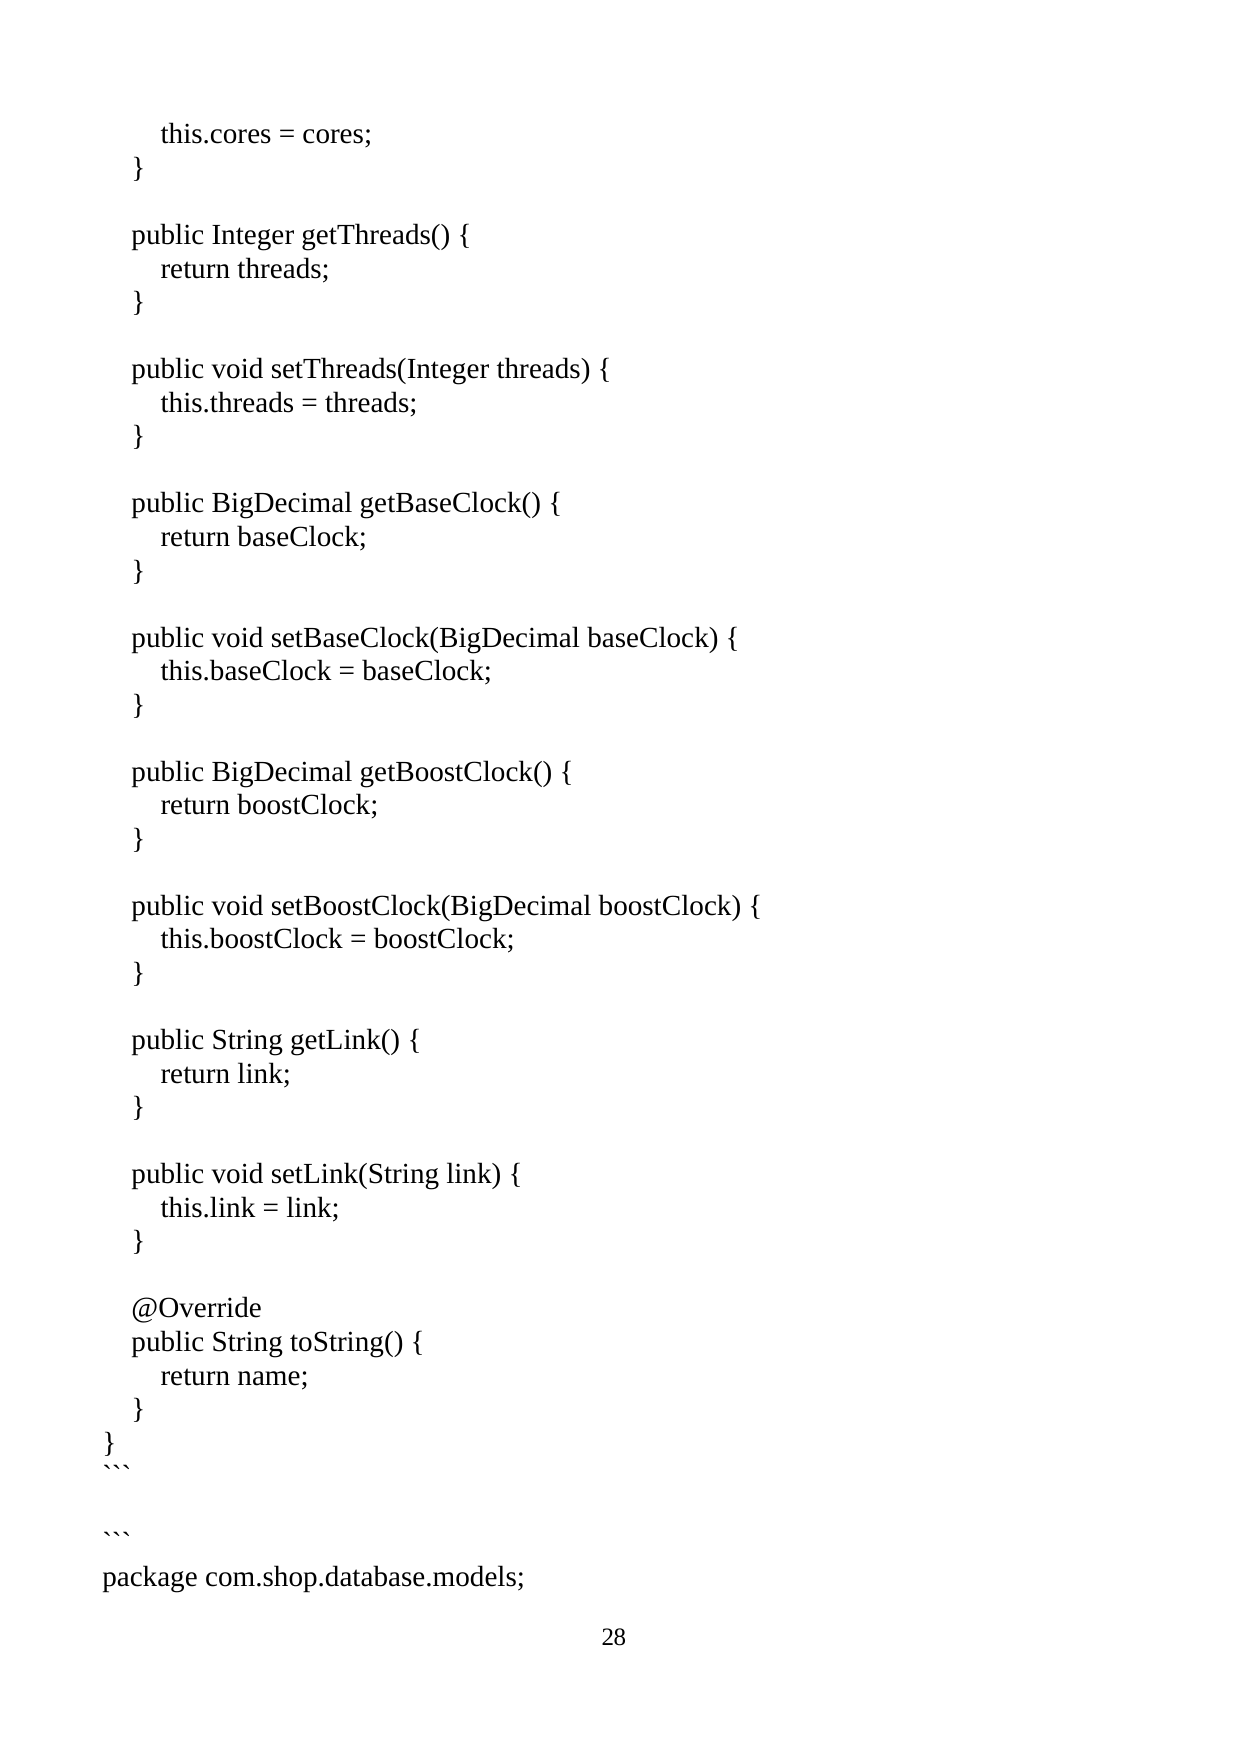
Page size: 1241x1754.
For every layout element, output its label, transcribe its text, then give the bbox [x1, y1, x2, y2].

text ``` [102, 1458, 1192, 1492]
text public void setLink(String link) { [102, 1156, 1192, 1190]
text public void setBoostClock(BigDecimal boostClock) { [102, 888, 1192, 922]
text public void setBaseClock(BigDecimal baseClock) { [102, 620, 1192, 653]
text } [102, 955, 1192, 989]
text this.link = link; [102, 1190, 1192, 1223]
text } [102, 821, 1192, 854]
text package com.shop.database.models; [102, 1559, 1192, 1592]
text this.cores = cores; [102, 117, 1192, 150]
text this.baseClock = baseClock; [102, 653, 1192, 687]
text } [102, 1425, 1192, 1458]
text } [102, 687, 1192, 720]
text } [102, 1089, 1192, 1123]
text this.threads = threads; [102, 385, 1192, 418]
text public void setThreads(Integer threads) { [102, 351, 1192, 385]
text return link; [102, 1056, 1192, 1089]
text public BigDecimal getBaseClock() { [102, 486, 1192, 519]
text return boostClock; [102, 787, 1192, 821]
text return baseClock; [102, 519, 1192, 553]
text } [102, 418, 1192, 452]
text } [102, 150, 1192, 184]
text public Integer getThreads() { [102, 217, 1192, 251]
text public BigDecimal getBoostClock() { [102, 754, 1192, 787]
text } [102, 1223, 1192, 1257]
text this.boostClock = boostClock; [102, 922, 1192, 955]
text ``` [102, 1525, 1192, 1559]
text return threads; [102, 251, 1192, 284]
text } [102, 1391, 1192, 1425]
text public String toString() { [102, 1324, 1192, 1358]
text @Override [102, 1291, 1192, 1324]
text public String getLink() { [102, 1022, 1192, 1056]
text return name; [102, 1358, 1192, 1391]
text } [102, 284, 1192, 318]
text } [102, 553, 1192, 586]
